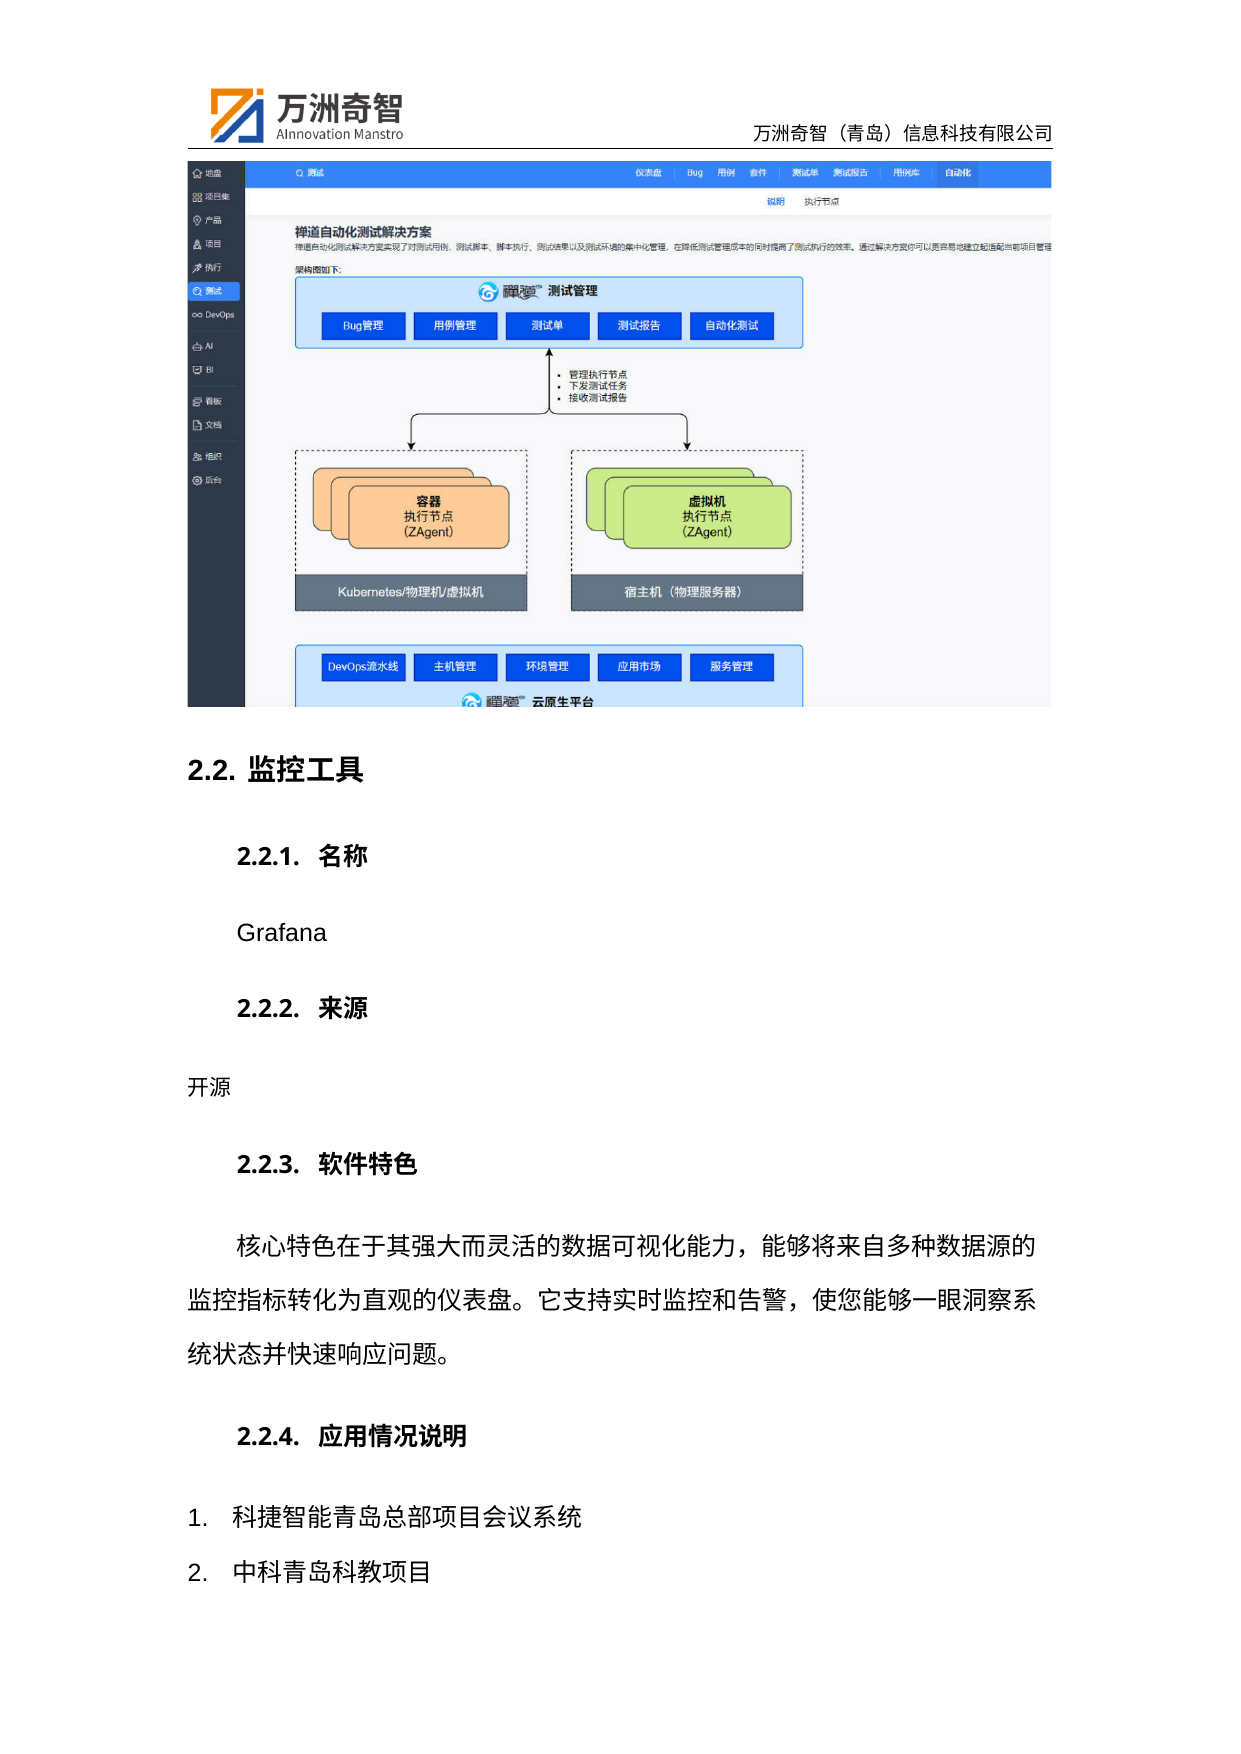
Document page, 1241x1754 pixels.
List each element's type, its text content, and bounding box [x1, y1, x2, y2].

text 软件特色 [187, 1144, 1053, 1181]
picture [187, 161, 1052, 707]
text Grafana [187, 918, 1053, 947]
text 开源 [187, 1070, 1053, 1102]
list 中科青岛科教项目 [187, 1552, 1053, 1588]
text 监控工具 [187, 746, 1053, 788]
text 应用情况说明 [187, 1416, 1053, 1452]
text 名称 [187, 837, 1053, 873]
picture [194, 79, 417, 148]
text 核心特色在于其强大而灵活的数据可视化能力，能够将来自多种数据源的监控指标转化为直观的仪表盘。它支持实时监控和告警，使您能够一眼洞察系统状态并快速响应问题。 [187, 1226, 1053, 1371]
text 来源 [187, 988, 1053, 1025]
list 科捷智能青岛总部项目会议系统 [187, 1498, 1053, 1534]
